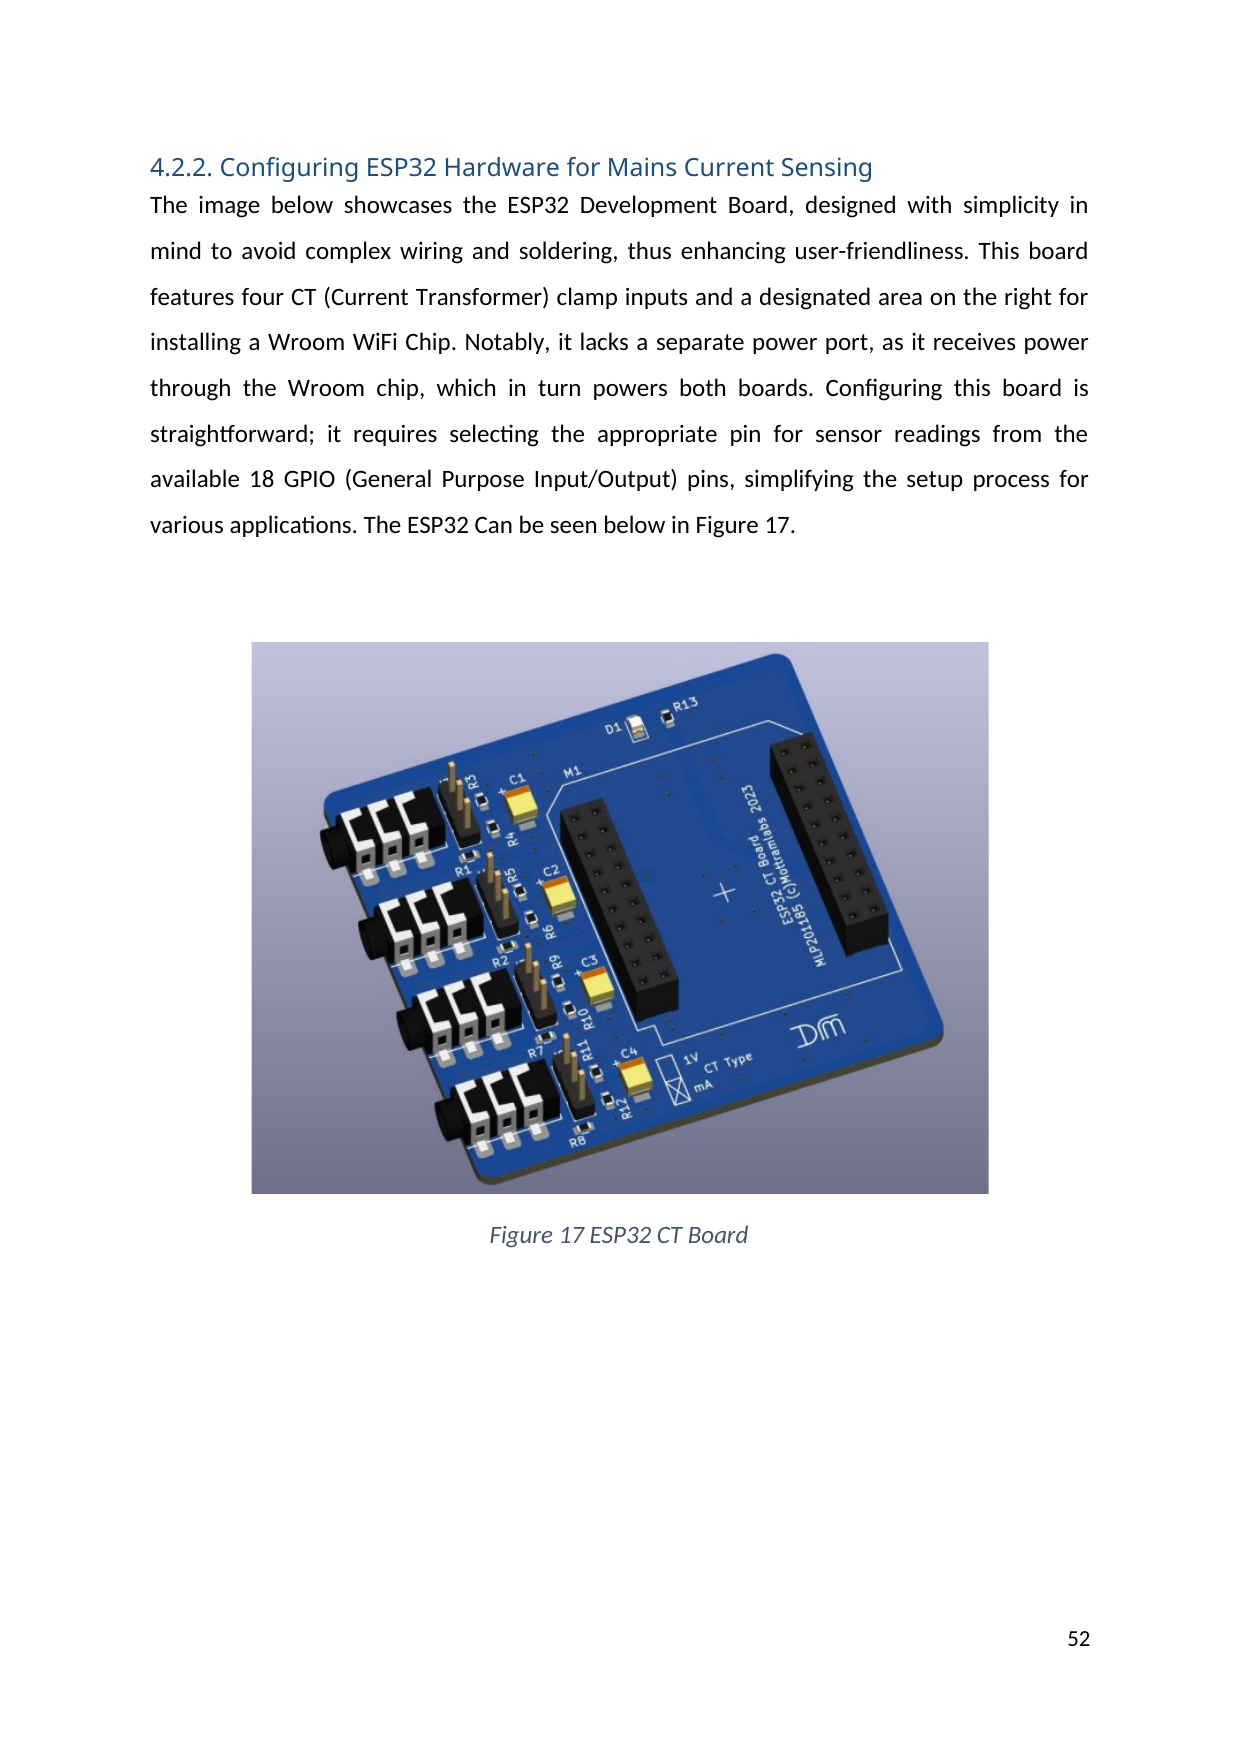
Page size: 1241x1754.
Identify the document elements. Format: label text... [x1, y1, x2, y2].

text Figure 17 ESP32 CT Board [150, 1219, 1090, 1249]
picture [251, 642, 989, 1194]
text The image below showcases the ESP32 Development Board, designed with simplicity in mind to avoid complex wiring and soldering, thus enhancing user-friendliness. This board features four CT (Current Transformer) clamp inputs and a designated area on the right for installing a Wroom WiFi Chip. Notably, it lacks a separate power port, as it receives power through the Wroom chip, which in turn powers both boards. Configuring this board is straightforward; it requires selecting the appropriate pin for sensor readings from the available 18 GPIO (General Purpose Input/Output) pins, simplifying the setup process for various applications. The ESP32 Can be seen below in Figure 17. [150, 189, 1090, 540]
subtitle 4.2.2. Configuring ESP32 Hardware for Mains Current Sensing [150, 150, 1090, 184]
